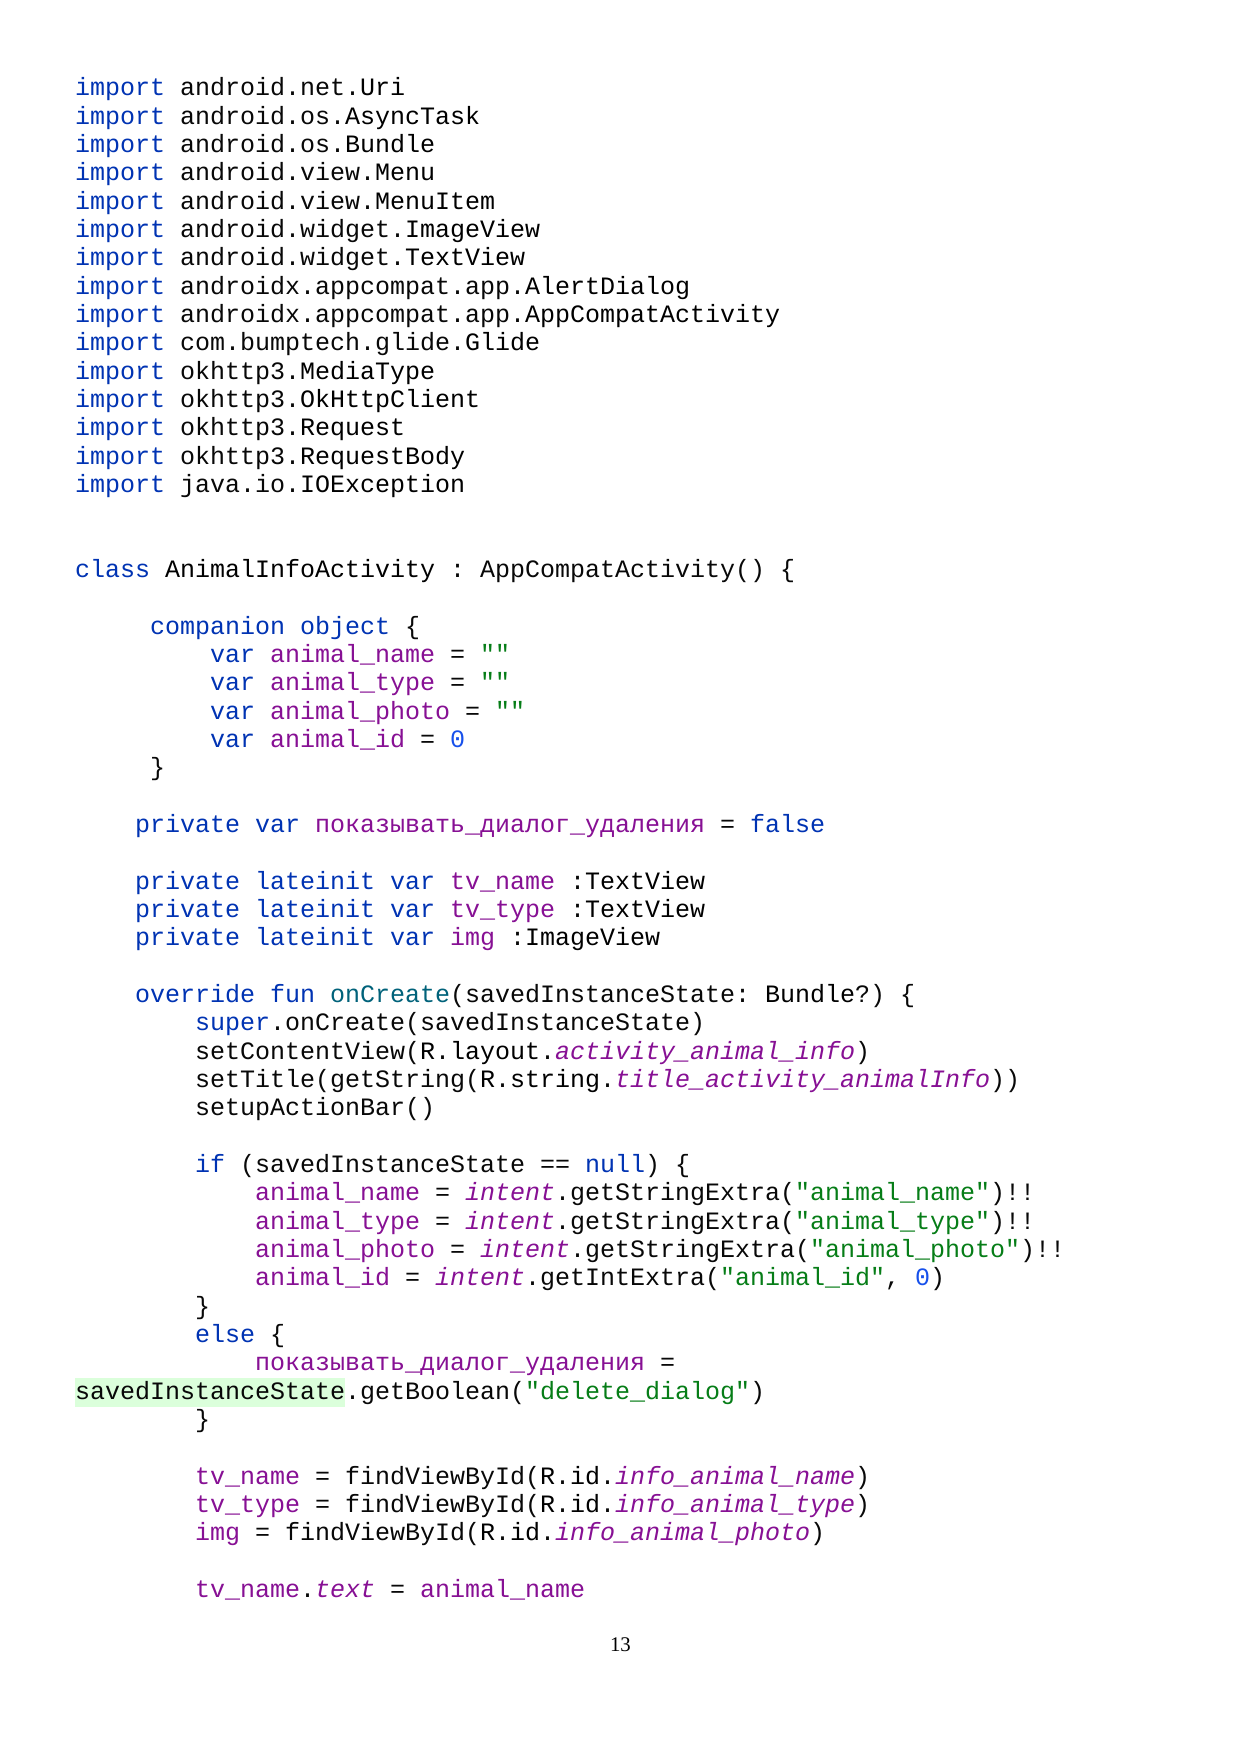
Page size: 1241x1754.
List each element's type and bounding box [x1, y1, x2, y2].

text [75, 75, 1165, 1605]
